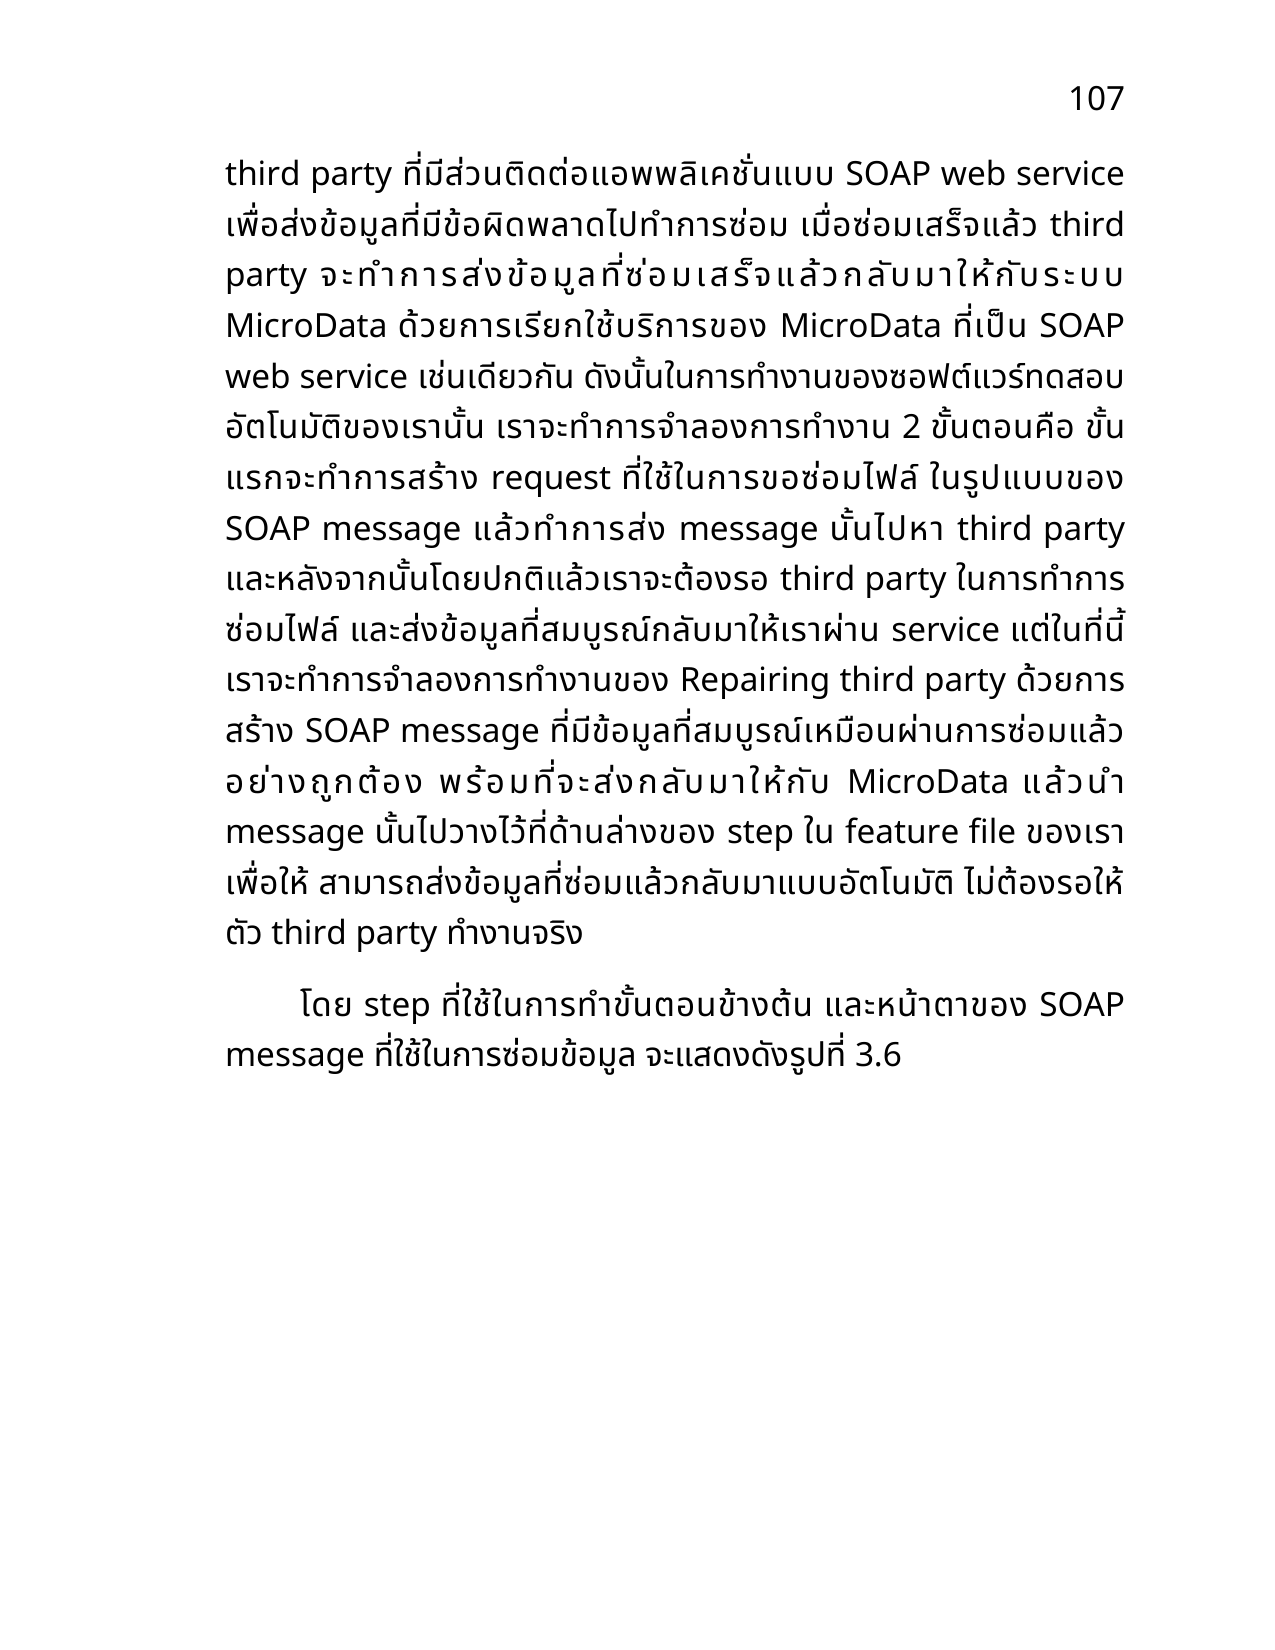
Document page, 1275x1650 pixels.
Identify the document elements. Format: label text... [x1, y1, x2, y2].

text โดย step ที่ใช้ในการทำขั้นตอนข้างต้น และหน้าตาของ SOAP message ที่ใช้ในการซ่อมข้อมูล จะแสดงดังรูปที่ 3.41 [225, 981, 1125, 1082]
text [225, 150, 1125, 960]
